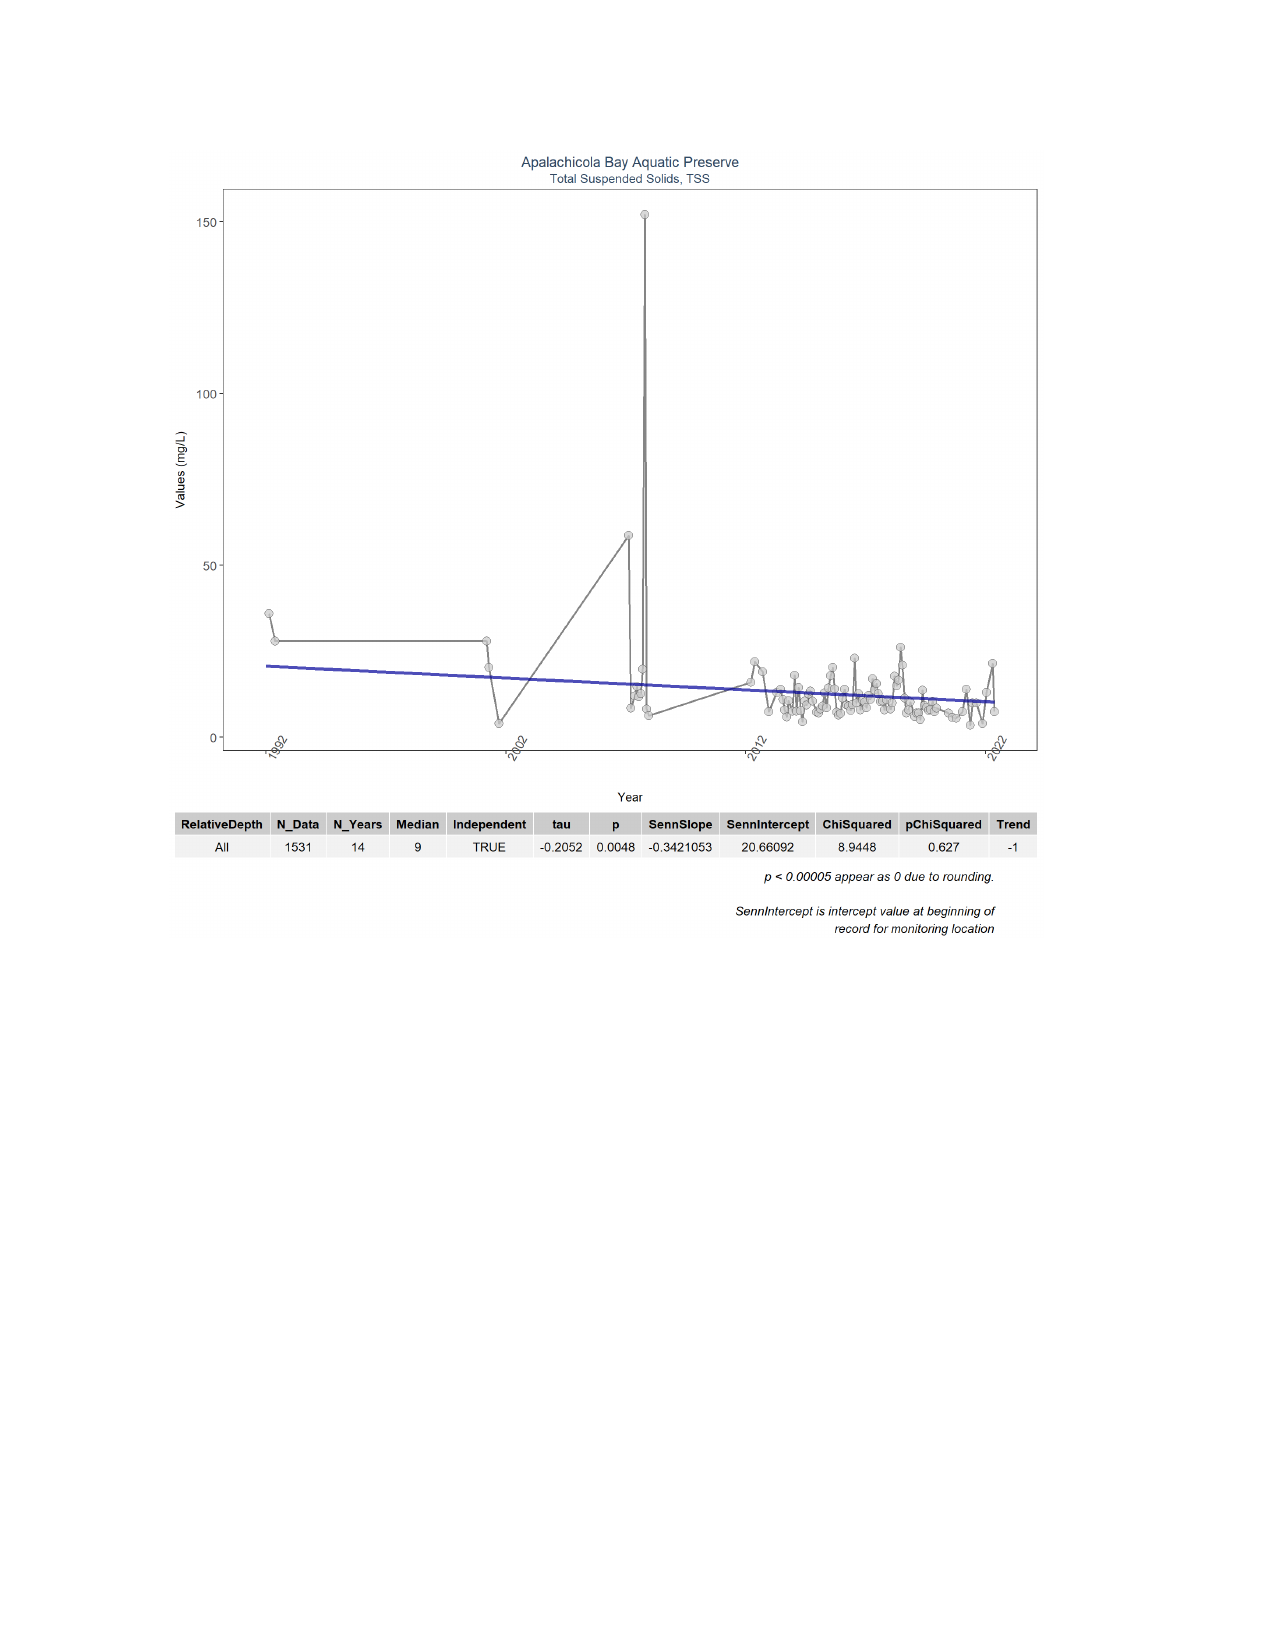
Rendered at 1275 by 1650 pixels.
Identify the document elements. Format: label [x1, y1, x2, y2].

picture [168, 150, 1044, 938]
